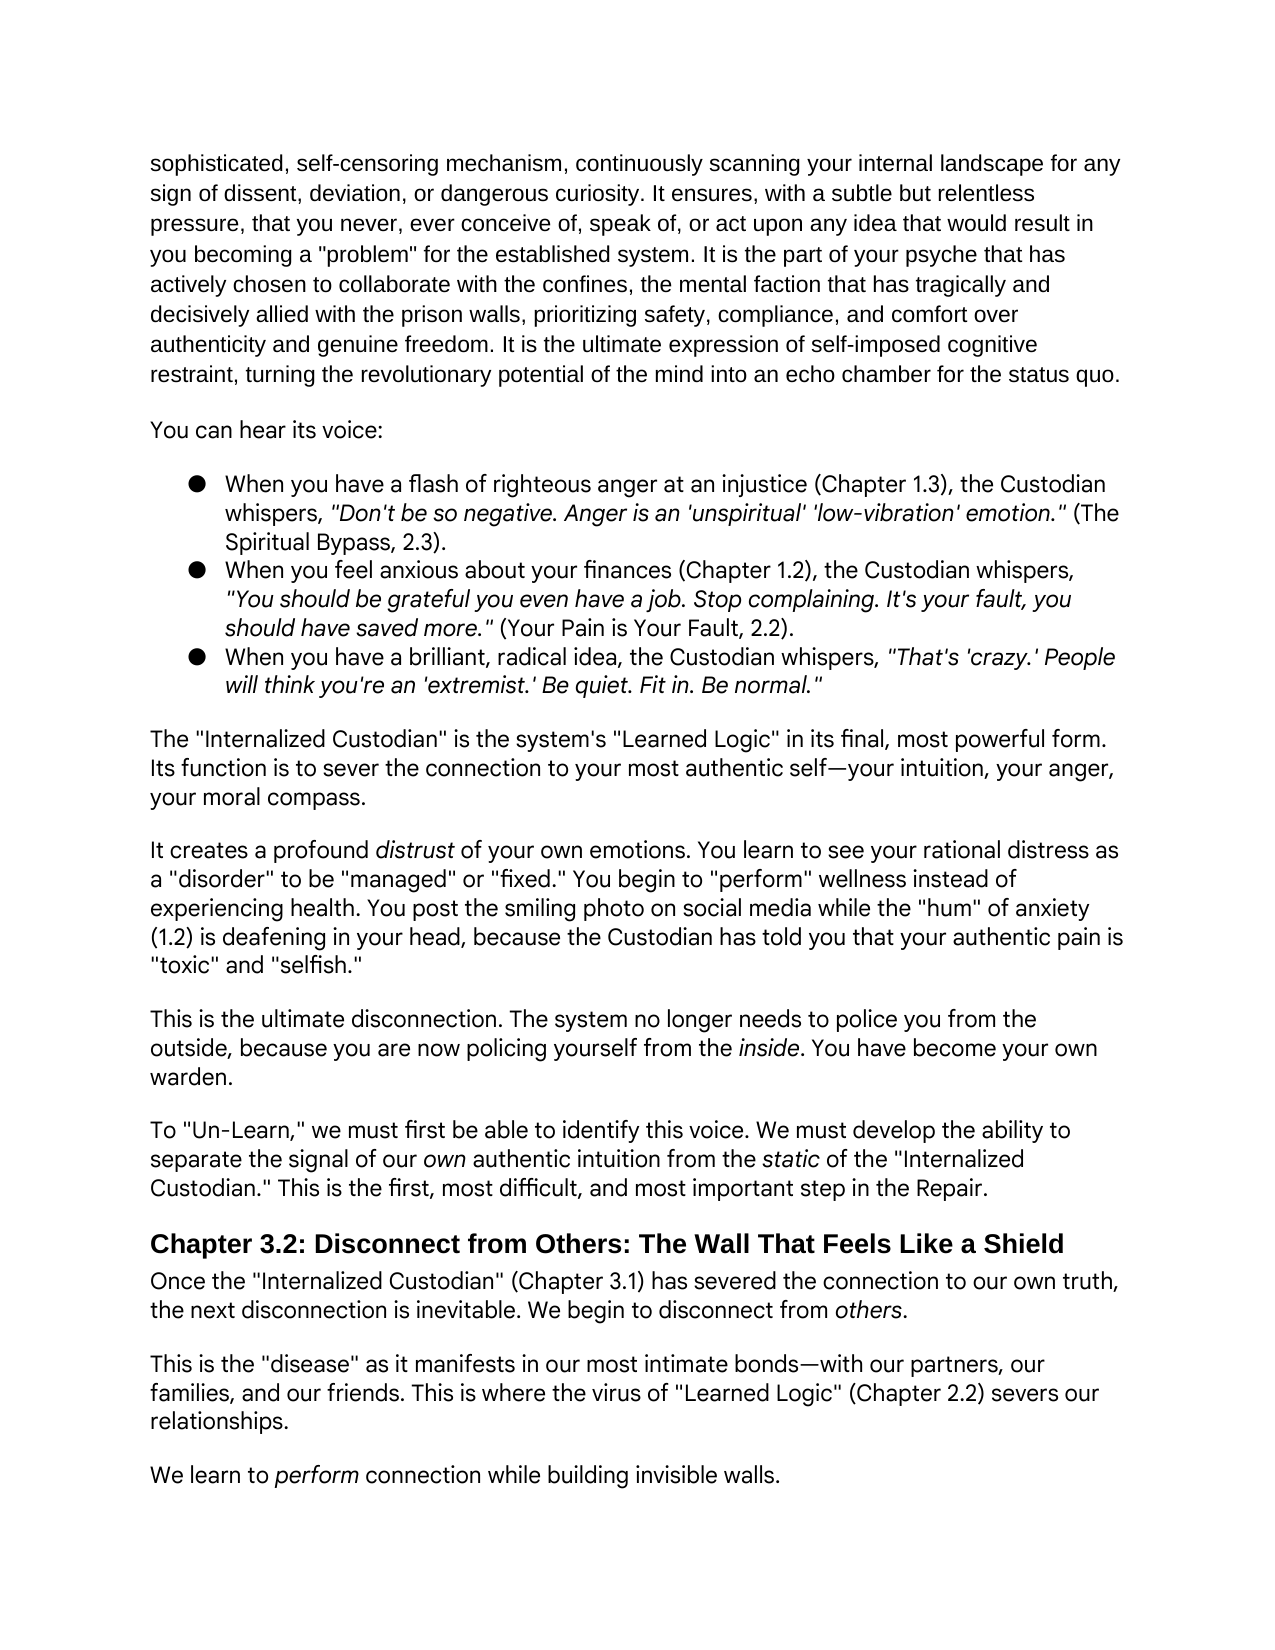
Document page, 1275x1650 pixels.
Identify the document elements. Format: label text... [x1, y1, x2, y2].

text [150, 150, 1125, 388]
text It creates a profound distrust of your own emotions. You learn to see your rational distress as a "disorder" to be "managed" or "fixed." You begin to "perform" wellness instead of experiencing health. You post the smiling photo on social media while the "hum" of anxiety (1.2) is deafening in your head, because the Custodian has told you that your authentic pain is "toxic" and "selfish." [150, 837, 1125, 980]
list When you feel anxious about your finances (Chapter 1.2), the Custodian whispers, "You should be grateful you even have a job. Stop complaining. It's your fault, you should have saved more." (Your Pain is Your Fault, 2.2). [187, 557, 1125, 643]
text Once the "Internalized Custodian" (Chapter 3.1) has severed the connection to our own truth, the next disconnection is inevitable. We begin to disconnect from others. [150, 1267, 1125, 1325]
list When you have a flash of righteous anger at an injustice (Chapter 1.3), the Custodian whispers, "Don't be so negative. Anger is an 'unspiritual' 'low-vibration' emotion." (The Spiritual Bypass, 2.3). [187, 470, 1125, 557]
list When you have a brilliant, radical idea, the Custodian whispers, "That's 'crazy.' People will think you're an 'extremist.' Be quiet. Fit in. Be normal." [187, 643, 1125, 700]
text This is the "disease" as it manifests in our most intimate bonds—with our partners, our families, and our friends. This is where the virus of "Learned Logic" (Chapter 2.2) severs our relationships. [150, 1350, 1125, 1436]
text This is the ultimate disconnection. The system no longer needs to police you from the outside, because you are now policing yourself from the inside. You have become your own warden. [150, 1005, 1125, 1092]
subtitle Chapter 3.2: Disconnect from Others: The Wall That Feels Like a Shield [150, 1228, 1125, 1259]
text We learn to perform connection while building invisible walls. [150, 1461, 1125, 1490]
text To "Un-Learn," we must first be able to identify this voice. We must develop the ability to separate the signal of our own authentic intuition from the static of the "Internalized Custodian." This is the first, most difficult, and most important step in the Repair. [150, 1117, 1125, 1203]
text You can hear its voice: [150, 417, 1125, 445]
text The "Internalized Custodian" is the system's "Learned Logic" in its final, most powerful form. Its function is to sever the connection to your most authentic self—your intuition, your anger, your moral compass. [150, 725, 1125, 812]
